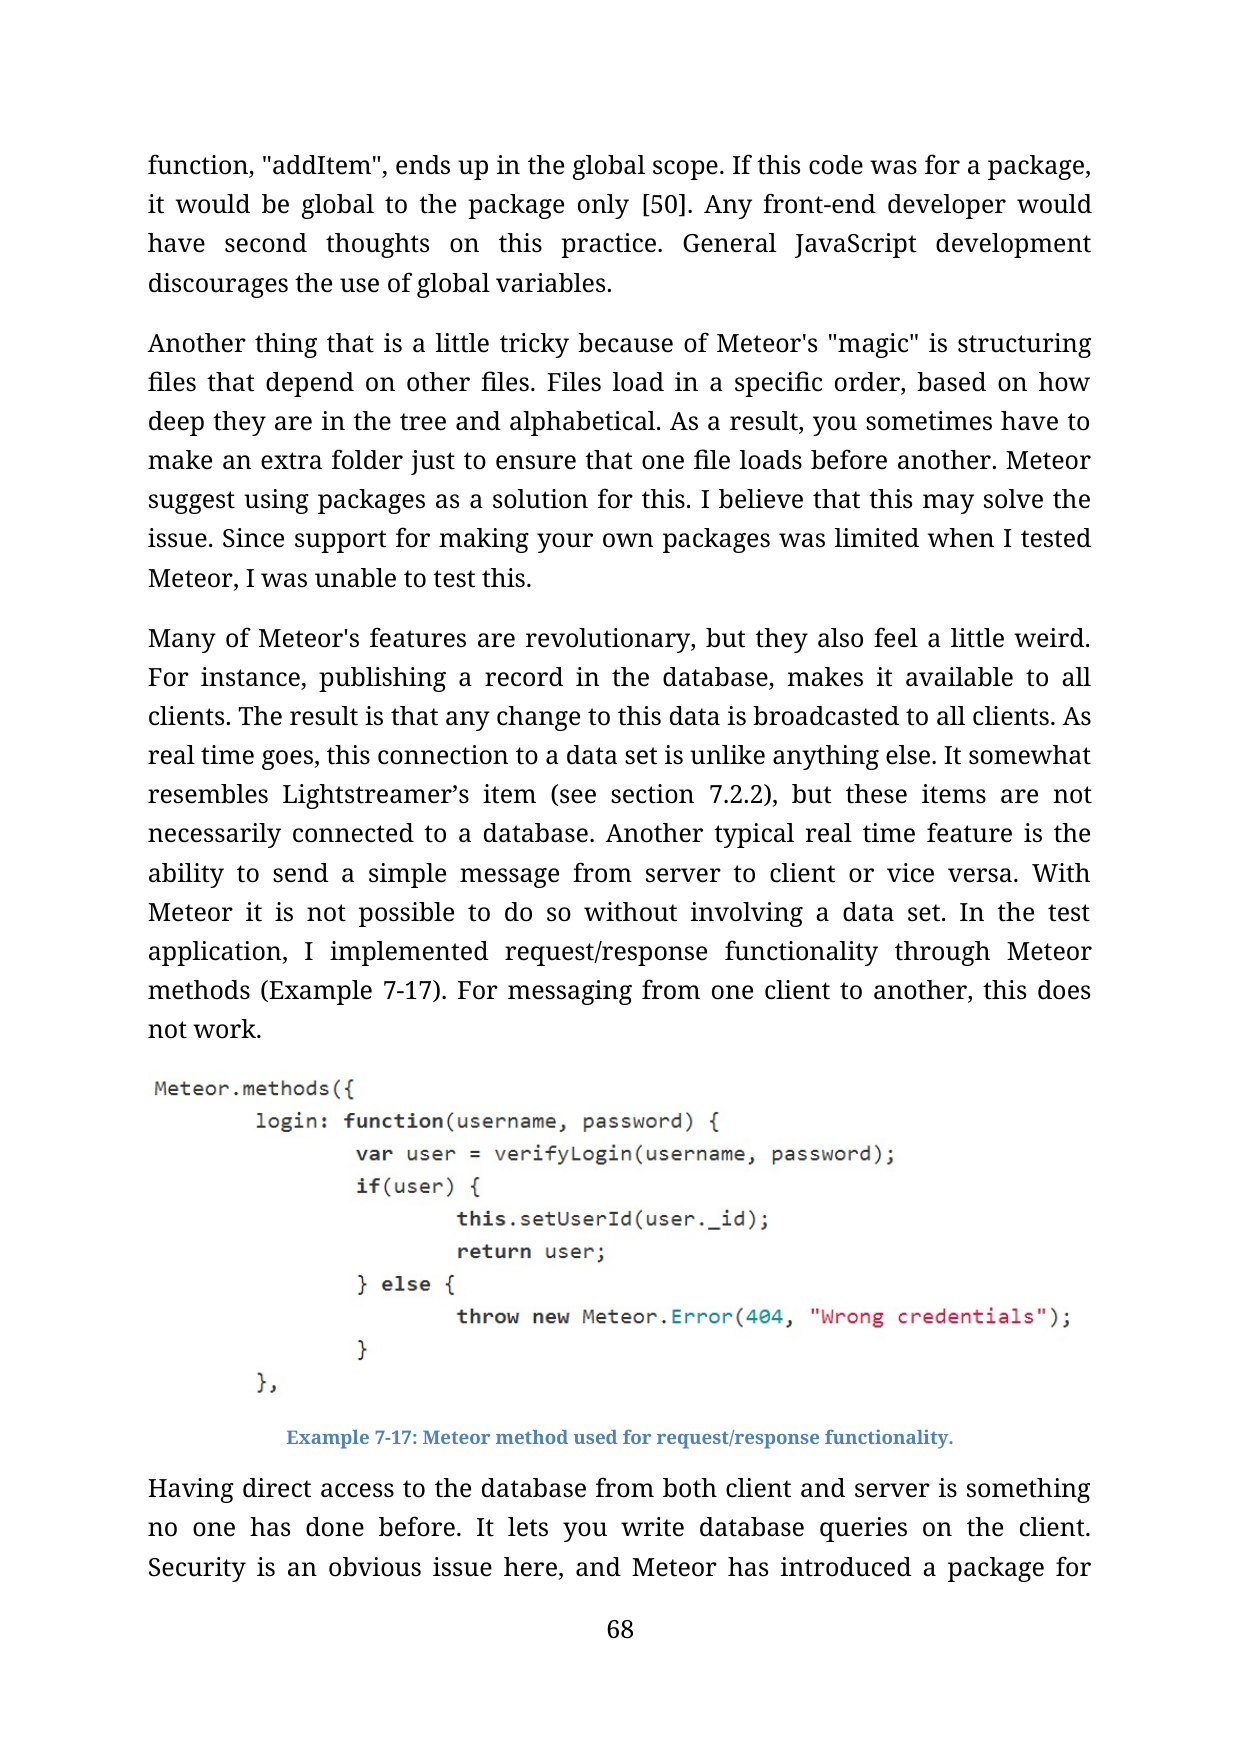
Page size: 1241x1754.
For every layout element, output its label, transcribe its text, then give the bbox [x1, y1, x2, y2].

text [148, 148, 1092, 299]
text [148, 1471, 1092, 1583]
text Another thing that is a little tricky because of Meteor's "magic" is structuring files that depend on other files. Files load in a specific order, based on how deep they are in the tree and alphabetical. As a result, you sometimes have to make an extra folder just to ensure that one file loads before another. Meteor suggest using packages as a solution for this. I believe that this may solve the issue. Since support for making your own packages was limited when I tested Meteor, I was unable to test this. [148, 325, 1092, 594]
picture [147, 1071, 1093, 1399]
text Many of Meteor's features are revolutionary, but they also feel a little weird. For instance, publishing a record in the database, makes it available to all clients. The result is that any change to this data is broadcasted to all clients. As real time goes, this connection to a data set is unlike anything else. It somewhat resembles Lightstreamer’s item (see section 7.2.2), but these items are not necessarily connected to a database. Another typical real time feature is the ability to send a simple message from server to client or vice versa. With Meteor it is not possible to do so without involving a data set. In the test application, I implemented request/response functionality through Meteor methods (Example 7-17). For messaging from one client to another, this does not work. [148, 620, 1092, 1046]
